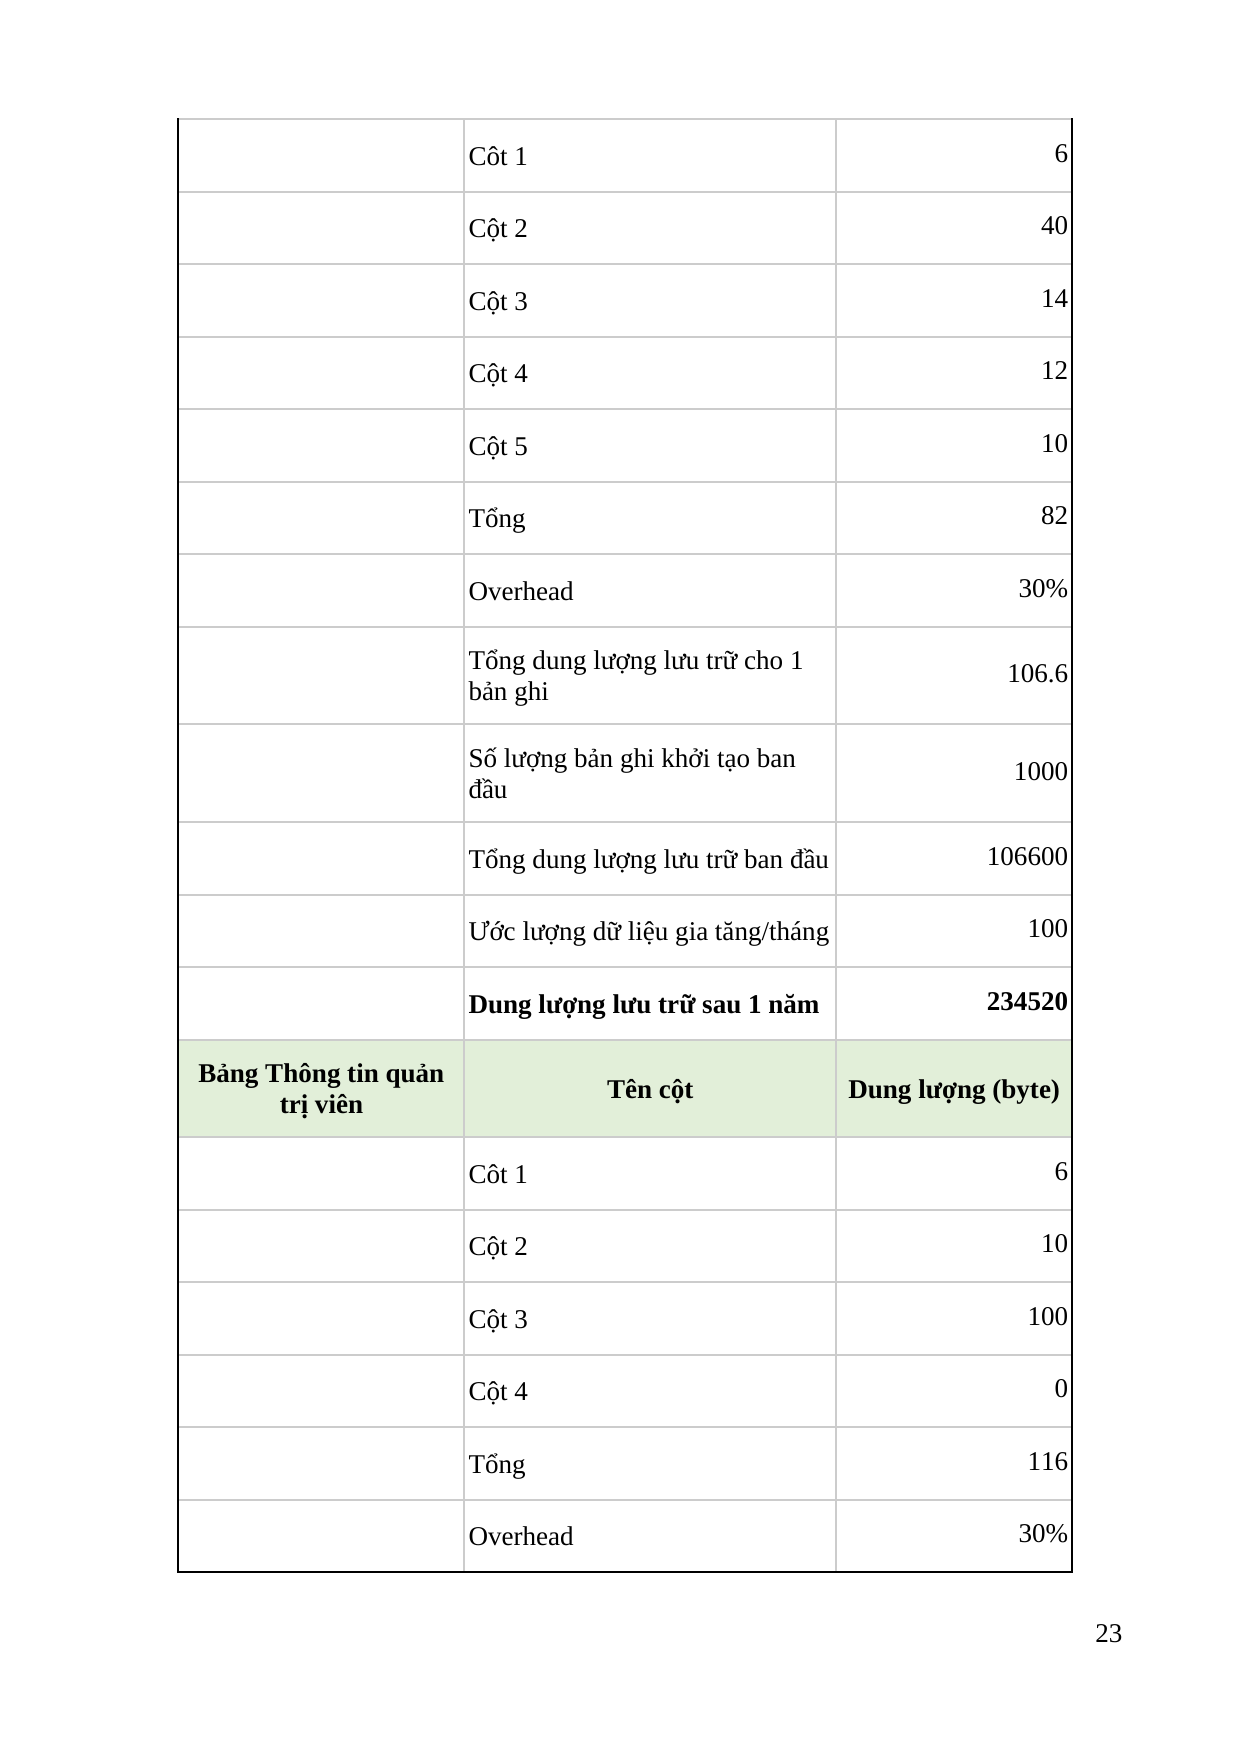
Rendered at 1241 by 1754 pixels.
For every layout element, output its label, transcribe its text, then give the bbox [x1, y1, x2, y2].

table_cell [179, 968, 463, 1038]
table_cell Côt 1 [465, 1138, 835, 1209]
table_cell Số lượng bản ghi khởi tạo ban đầu [465, 725, 835, 821]
table_cell 10 [837, 1211, 1071, 1281]
table_cell Cột 5 [465, 410, 835, 481]
table_cell Bảng Thông tin quản trị viên [179, 1041, 463, 1136]
table_cell Tổng [465, 483, 835, 553]
table_cell Cột 3 [465, 265, 835, 336]
table_cell Overhead [465, 1501, 835, 1571]
table_cell [179, 1428, 463, 1499]
table_cell [179, 1138, 463, 1209]
table_cell Cột 3 [465, 1283, 835, 1354]
table_cell [179, 823, 463, 893]
table_cell 234520 [837, 968, 1071, 1038]
table_cell [179, 1283, 463, 1354]
table_cell 12 [837, 338, 1071, 408]
table_cell 6 [837, 1138, 1071, 1209]
table_cell Tổng dung lượng lưu trữ cho 1 bản ghi [465, 628, 835, 723]
table_cell [179, 410, 463, 481]
table_cell 106600 [837, 823, 1071, 893]
table_cell [179, 1356, 463, 1426]
table_cell 40 [837, 193, 1071, 263]
table_cell [179, 896, 463, 966]
table_cell 30% [837, 1501, 1071, 1571]
table_cell [179, 628, 463, 723]
table_cell 0 [837, 1356, 1071, 1426]
table_cell Tổng dung lượng lưu trữ ban đầu [465, 823, 835, 893]
table_cell Overhead [465, 555, 835, 626]
table_cell 82 [837, 483, 1071, 553]
table_cell [179, 120, 463, 191]
table_cell [179, 265, 463, 336]
table_cell Cột 2 [465, 1211, 835, 1281]
table_cell 30% [837, 555, 1071, 626]
table_cell Ước lượng dữ liệu gia tăng/tháng [465, 896, 835, 966]
table_cell Cột 2 [465, 193, 835, 263]
table_cell [179, 193, 463, 263]
table_cell [179, 725, 463, 821]
table_cell [179, 1211, 463, 1281]
table_cell 14 [837, 265, 1071, 336]
table_cell 10 [837, 410, 1071, 481]
table_cell 106.6 [837, 628, 1071, 723]
table_cell Tên cột [465, 1041, 835, 1136]
table_cell 6 [837, 120, 1071, 191]
table_cell 100 [837, 1283, 1071, 1354]
table_cell Cột 4 [465, 338, 835, 408]
table_cell 100 [837, 896, 1071, 966]
table_cell Cột 4 [465, 1356, 835, 1426]
table_cell [179, 1501, 463, 1571]
table_cell Dung lượng lưu trữ sau 1 năm [465, 968, 835, 1038]
table_cell 116 [837, 1428, 1071, 1499]
table_cell Tổng [465, 1428, 835, 1499]
table_cell Dung lượng (byte) [837, 1041, 1071, 1136]
table_cell Côt 1 [465, 120, 835, 191]
table_cell 1000 [837, 725, 1071, 821]
table_cell [179, 483, 463, 553]
table_cell [179, 555, 463, 626]
table_cell [179, 338, 463, 408]
